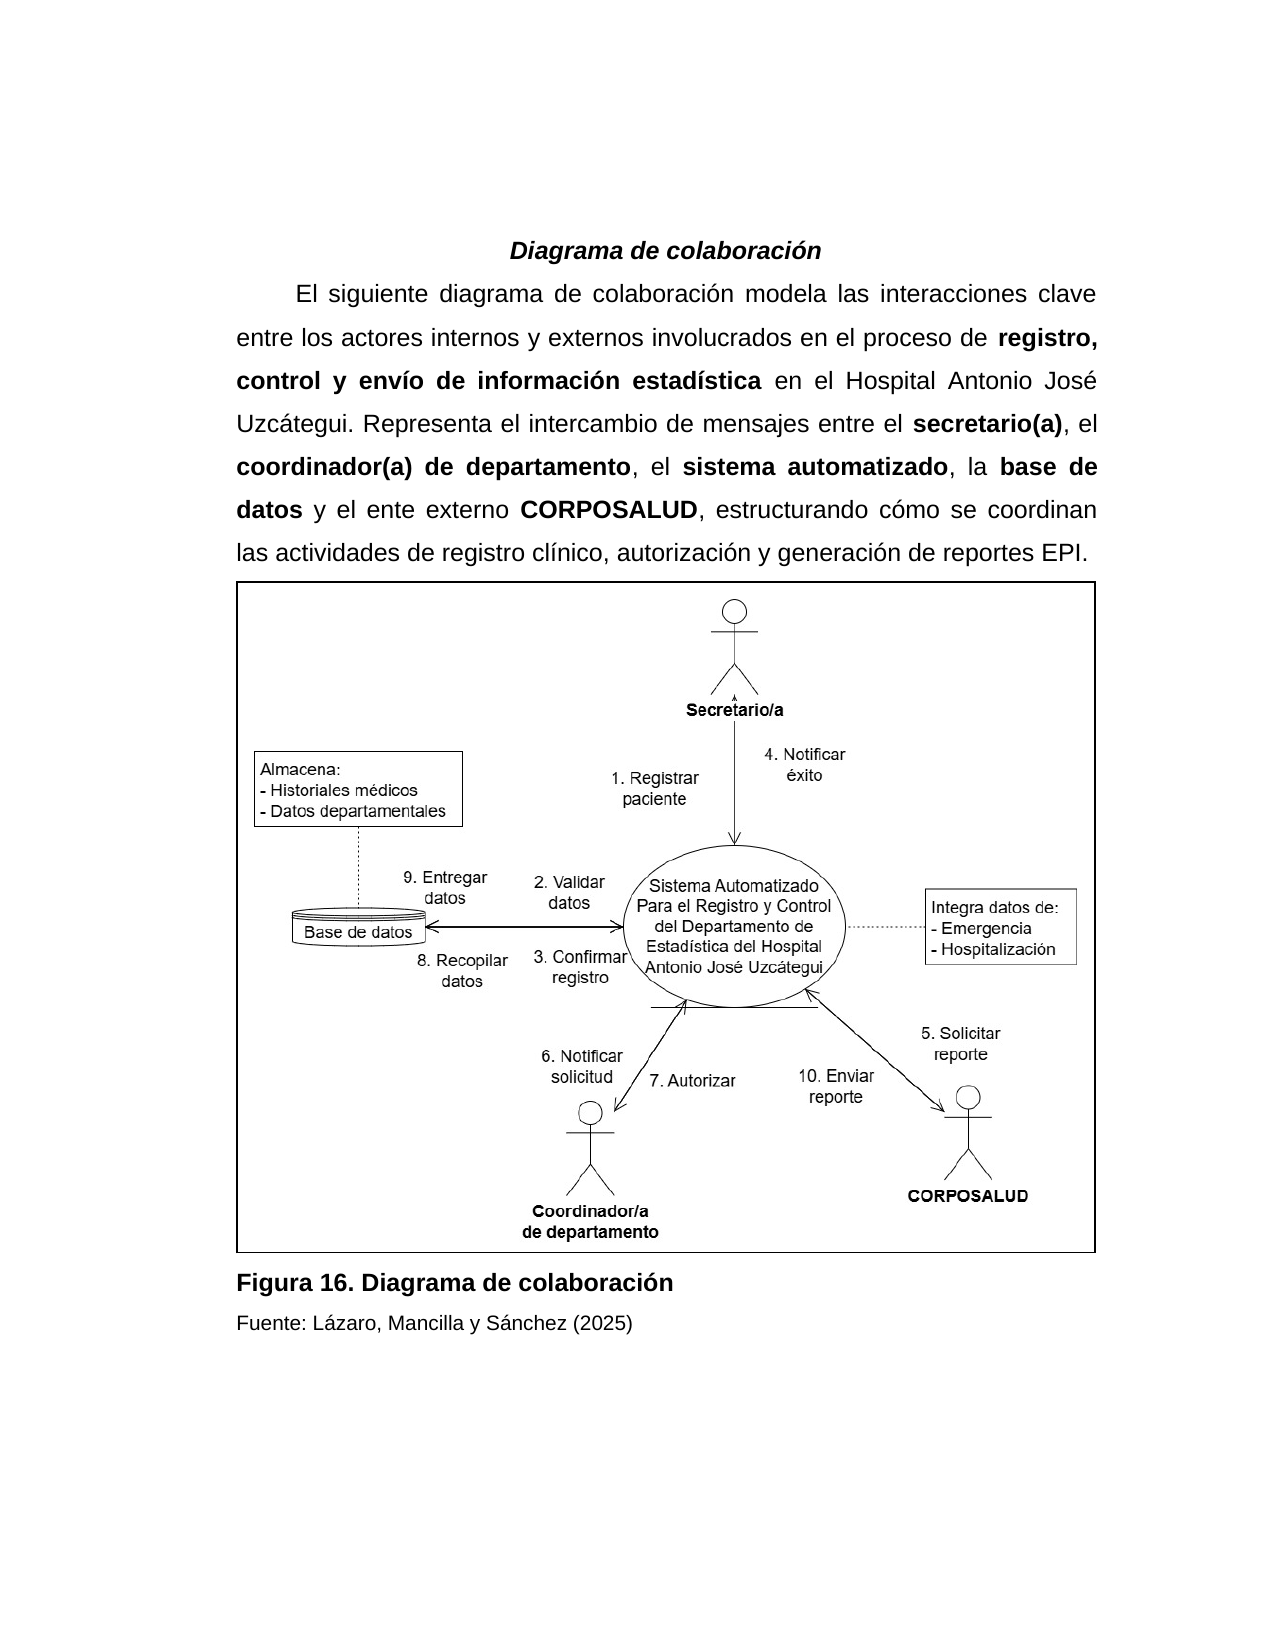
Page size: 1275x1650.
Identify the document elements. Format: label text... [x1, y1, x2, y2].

picture [254, 599, 1077, 1243]
text El siguiente diagrama de colaboración modela las interacciones clave entre los actores internos y externos involucrados en el proceso de registro, control y envío de información estadística en el Hospital Antonio José Uzcátegui. Representa el intercambio de mensajes entre el secretario(a), el coordinador(a) de departamento, el sistema automatizado, la base de datos y el ente externo CORPOSALUD, estructurando cómo se coordinan las actividades de registro clínico, autorización y generación de reportes EPI. [236, 279, 1098, 567]
subtitle Diagrama de colaboración [236, 236, 1098, 265]
text Fuente: Lázaro, Mancilla y Sánchez (2025) [236, 1311, 1098, 1335]
text Figura 16. Diagrama de colaboración [236, 1268, 1098, 1297]
